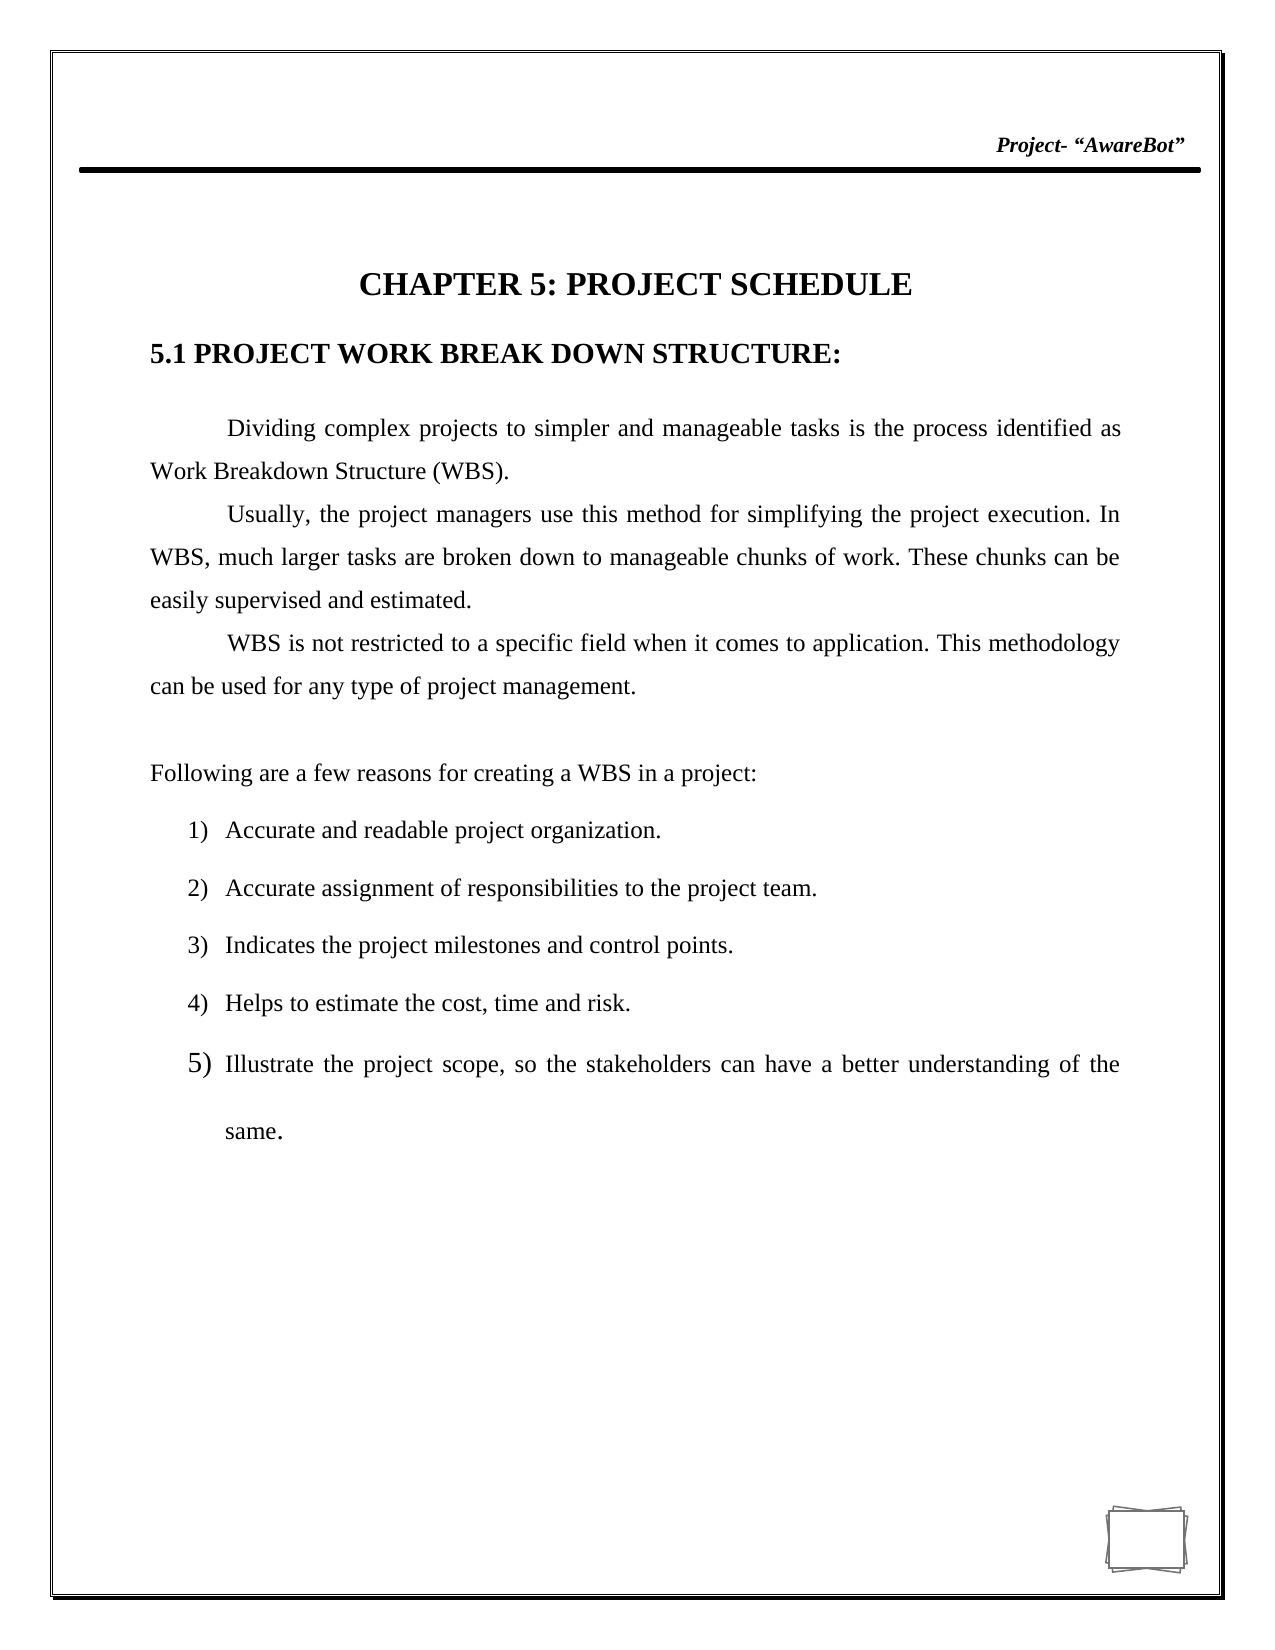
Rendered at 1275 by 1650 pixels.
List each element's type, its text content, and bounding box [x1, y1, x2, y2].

list Accurate assignment of responsibilities to the project team. [187, 873, 1122, 901]
text Usually, the project managers use this method for simplifying the project execution. In WBS, much larger tasks are broken down to manageable chunks of work. These chunks can be easily supervised and estimated. [150, 499, 1122, 614]
text WBS is not restricted to a specific field when it comes to application. This methodology can be used for any type of project management. [150, 628, 1122, 700]
text Dividing complex projects to simpler and manageable tasks is the process identified as Work Breakdown Structure (WBS). [150, 413, 1122, 484]
text Following are a few reasons for creating a WBS in a project: [150, 758, 1122, 786]
text CHAPTER 5: PROJECT SCHEDULE [150, 264, 1122, 302]
list Accurate and readable project organization. [187, 815, 1122, 844]
list Illustrate the project scope, so the stakeholders can have a better understanding of the same. [187, 1045, 1122, 1146]
list Helps to estimate the cost, time and risk. [187, 988, 1122, 1016]
text 5.1 PROJECT WORK BREAK DOWN STRUCTURE: [150, 336, 1122, 369]
list Indicates the project milestones and control points. [187, 930, 1122, 959]
